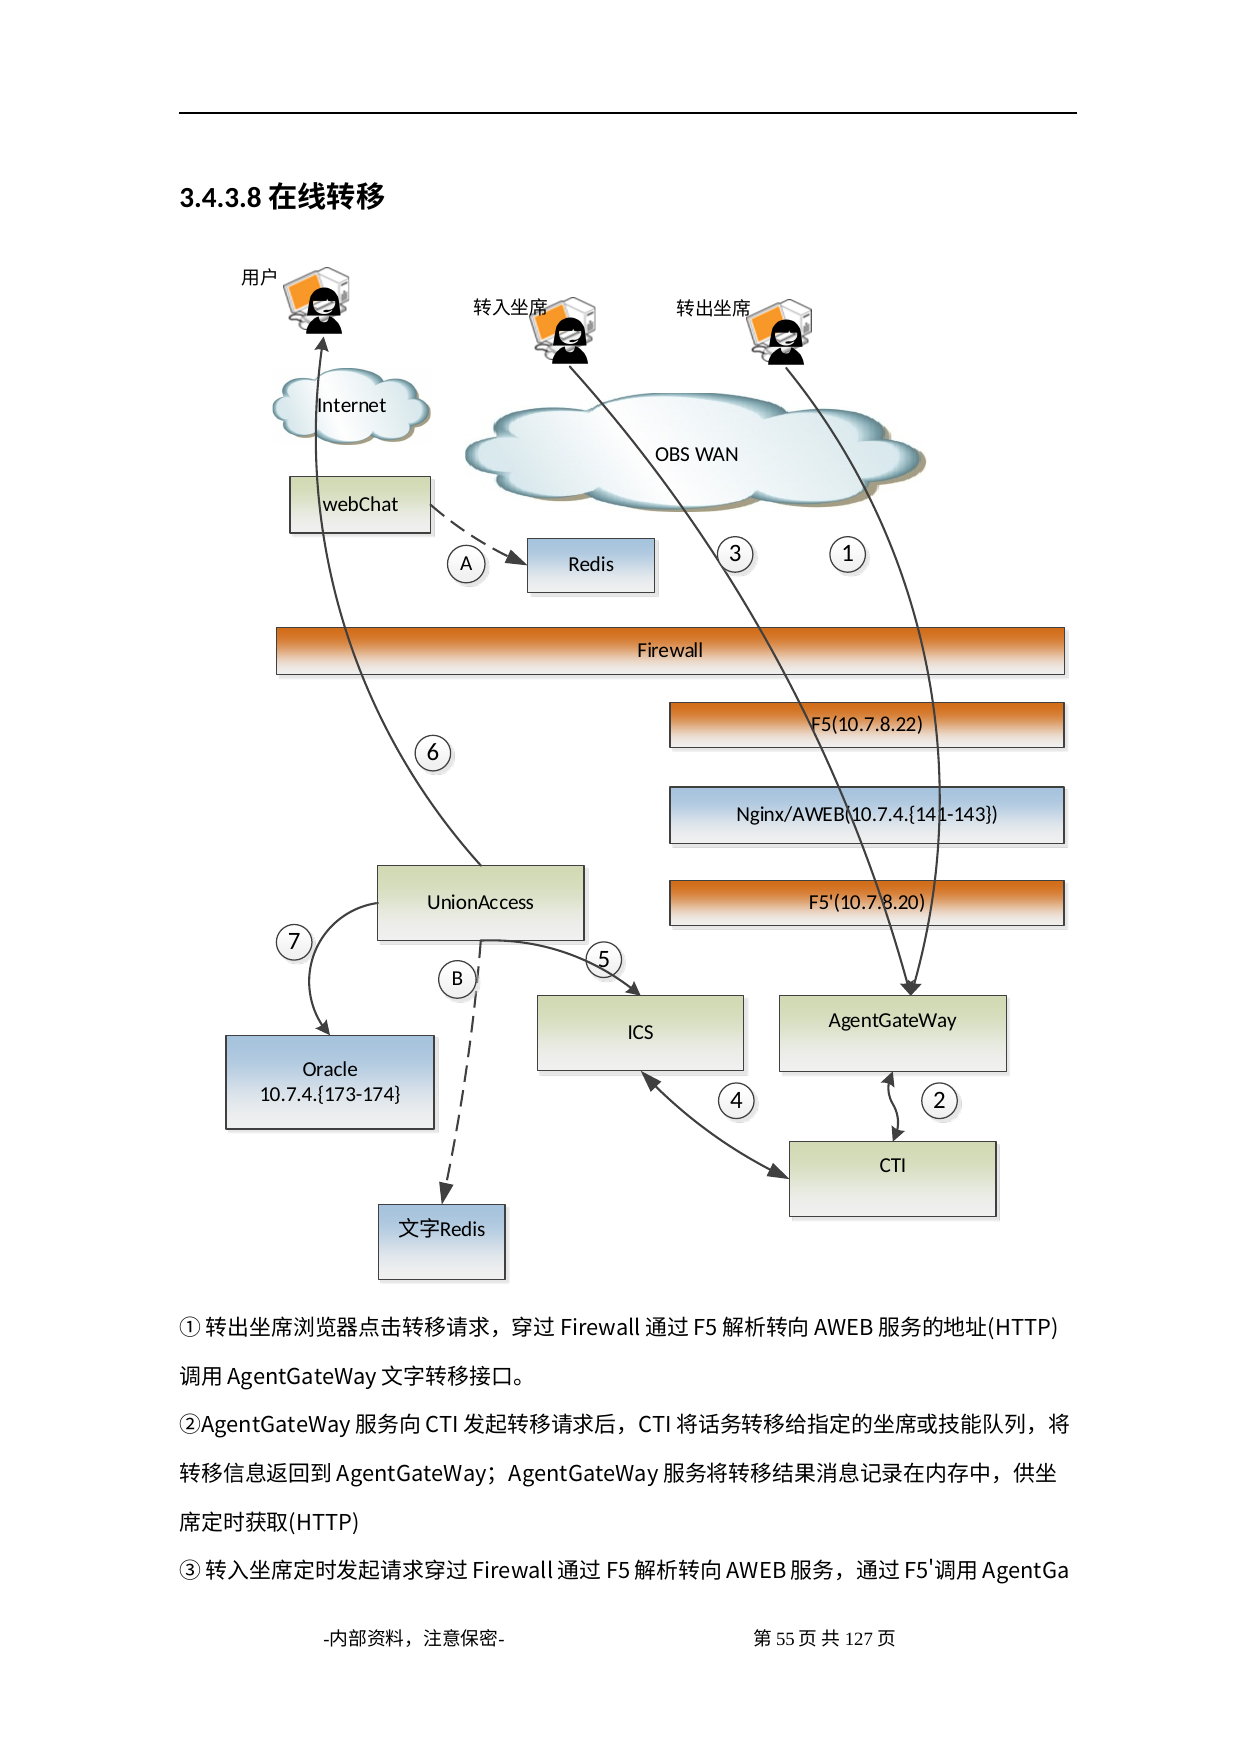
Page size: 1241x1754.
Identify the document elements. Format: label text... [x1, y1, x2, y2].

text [179, 1552, 1077, 1585]
list 3.4.3.8 在线转移 [179, 162, 1055, 227]
text ①转出坐席浏览器点击转移请求，穿过Firewall通过F5解析转向AWEB服务的地址(HTTP)调用AgentGateWay文字转移接口。 [179, 1309, 1077, 1391]
text ②AgentGateWay服务向CTI发起转移请求后，CTI将话务转移给指定的坐席或技能队列，将转移信息返回到AgentGateWay；AgentGateWay服务将转移结果消息记录在内存中，供坐席定时获取(HTTP) [179, 1407, 1077, 1537]
